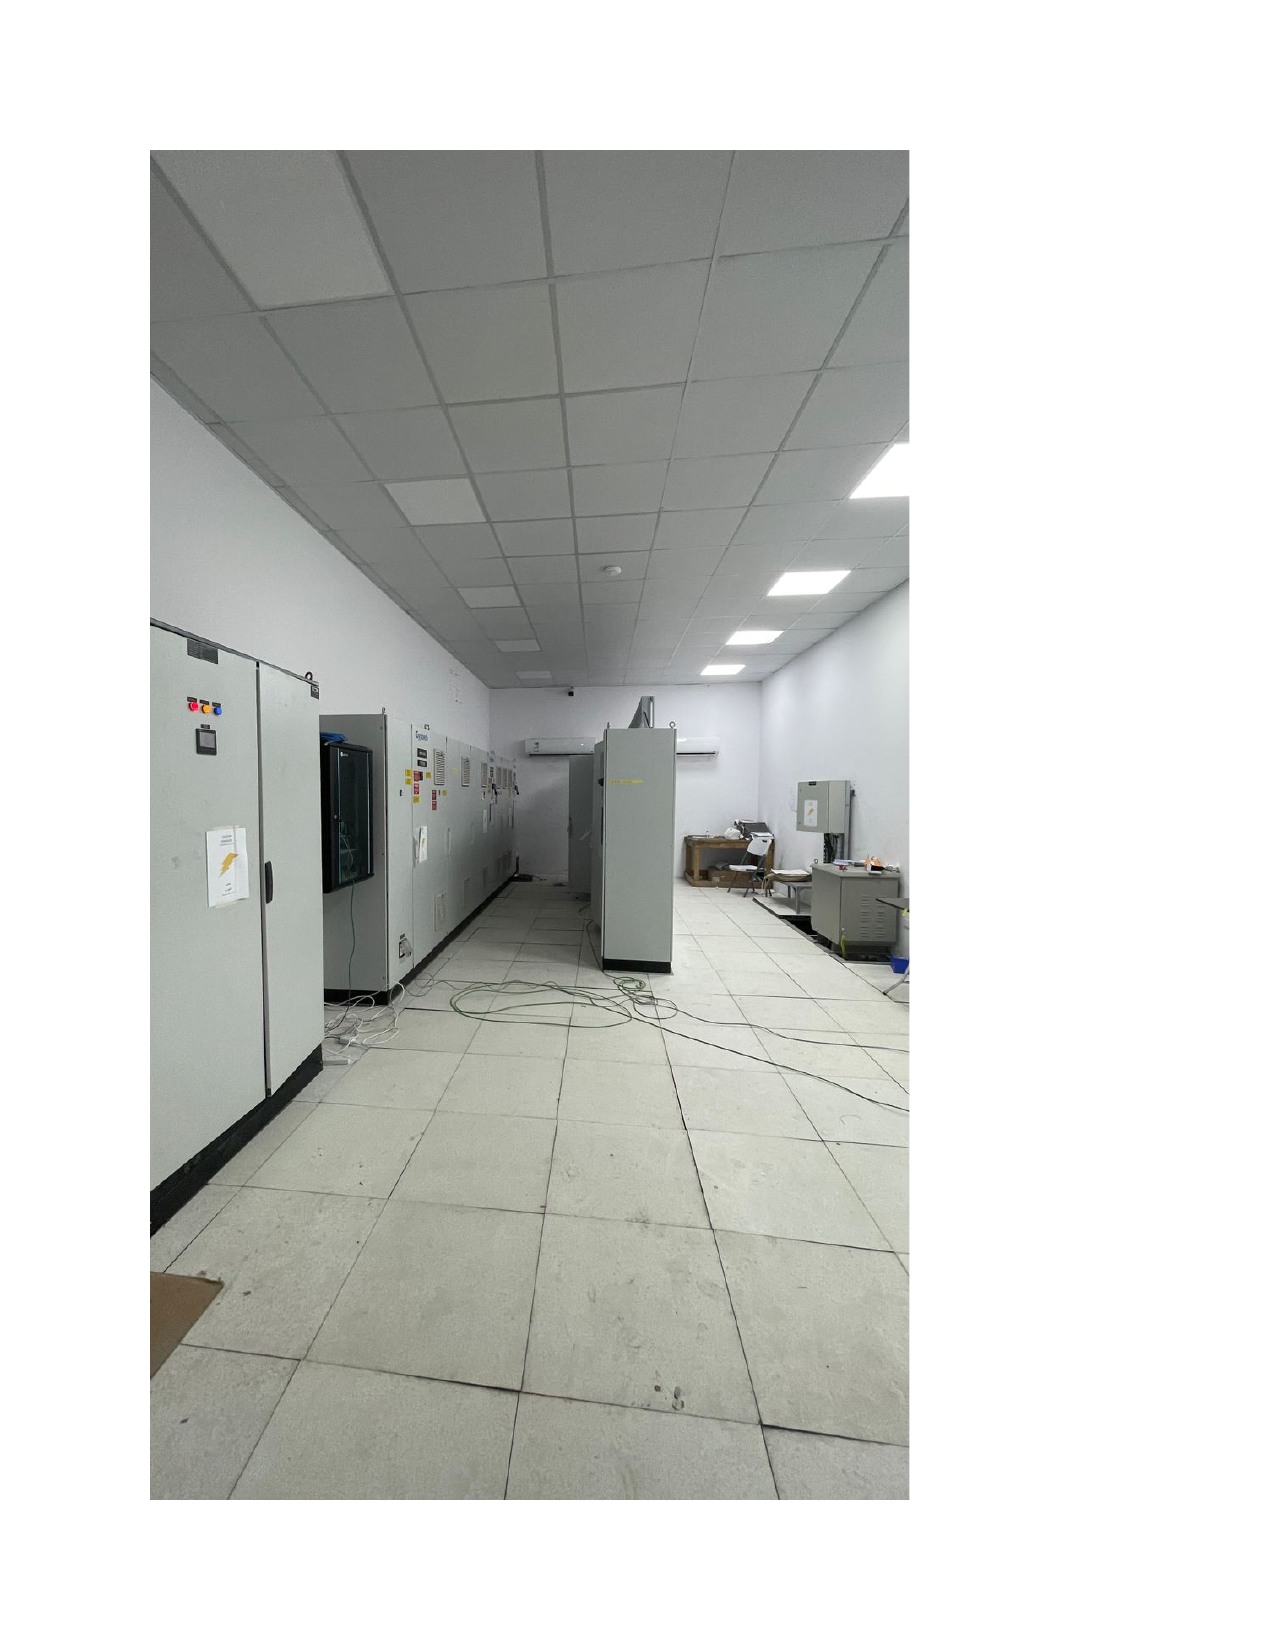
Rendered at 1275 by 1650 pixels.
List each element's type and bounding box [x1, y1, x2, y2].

picture [150, 150, 910, 1500]
